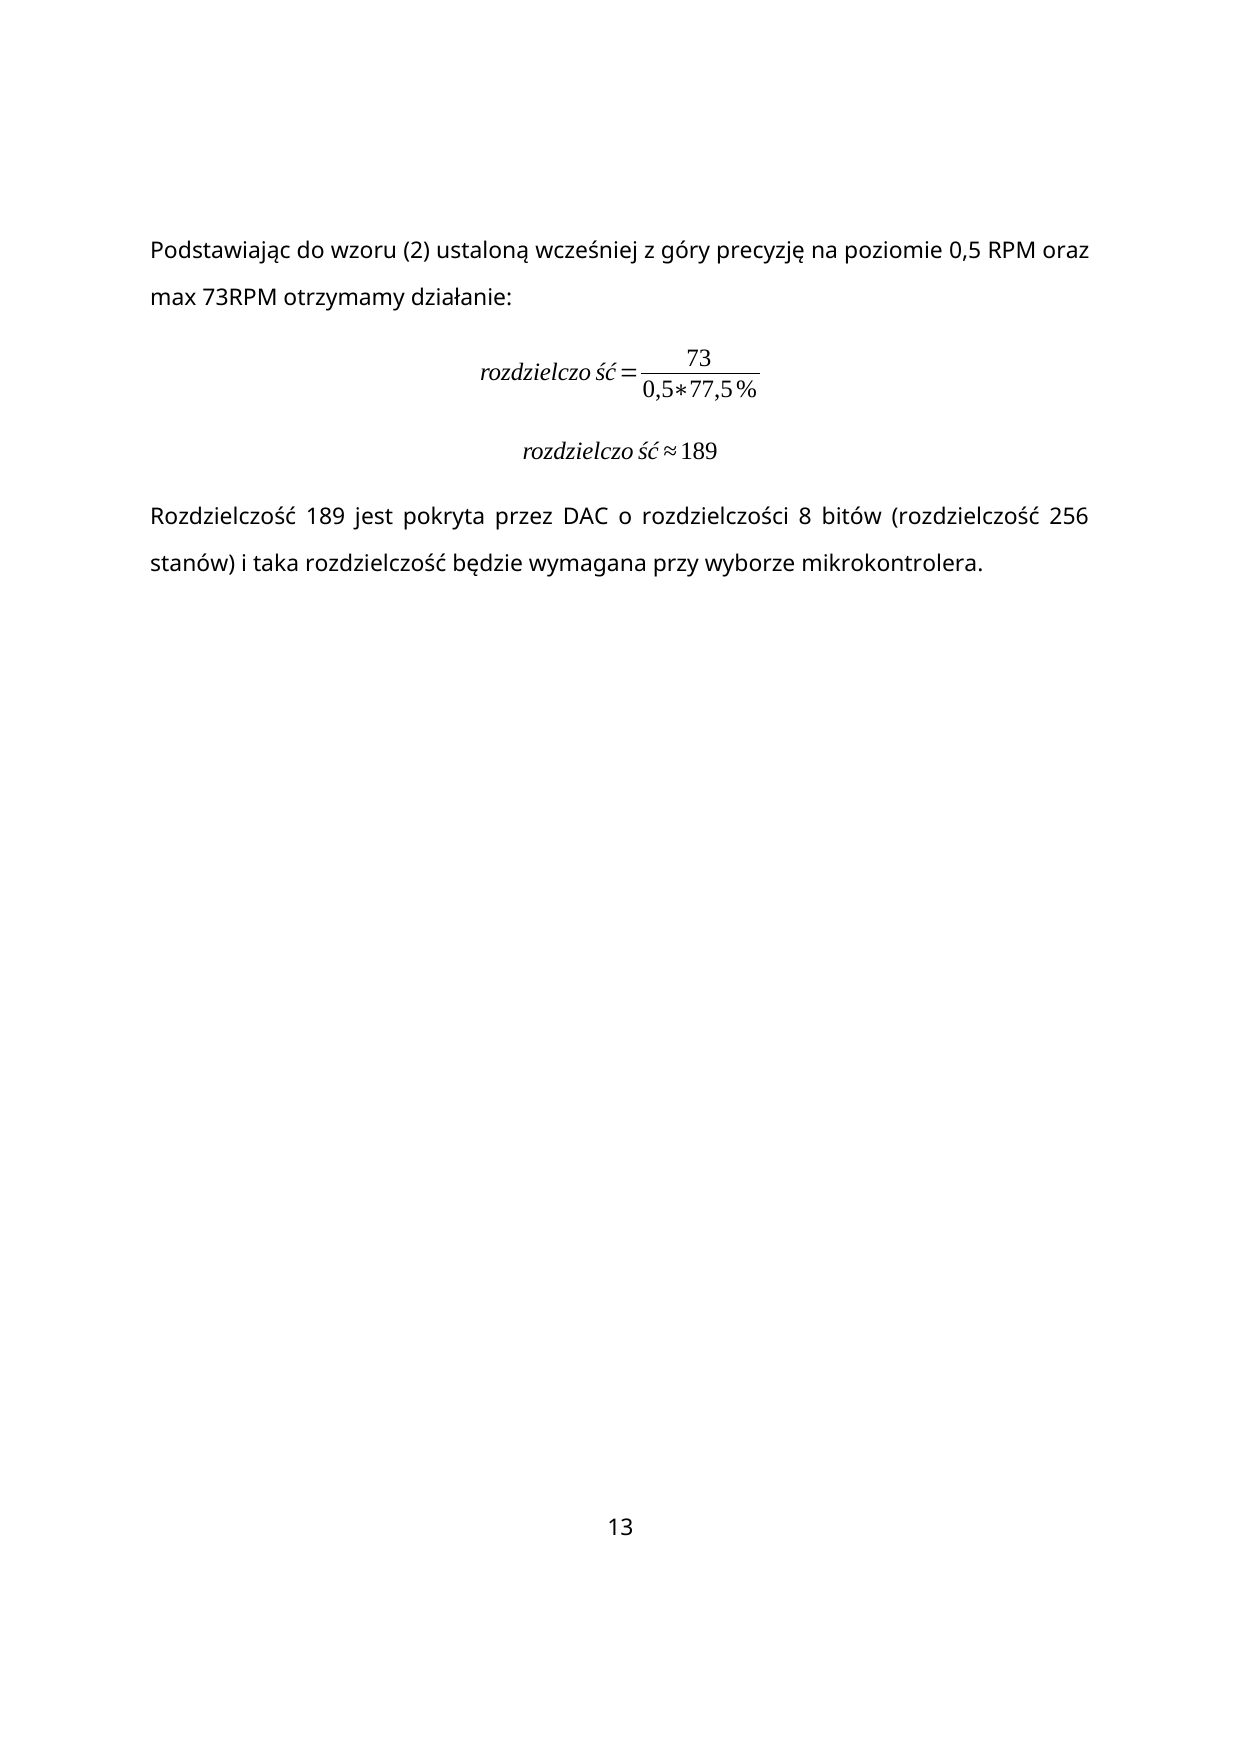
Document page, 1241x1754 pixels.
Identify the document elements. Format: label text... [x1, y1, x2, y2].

text Podstawiając do wzoru (2) ustaloną wcześniej z góry precyzję na poziomie 0,5 RPM oraz max 73RPM otrzymamy działanie: [150, 234, 1090, 312]
text Rozdzielczość 189 jest pokryta przez DAC o rozdzielczości 8 bitów (rozdzielczość 256 stanów) i taka rozdzielczość będzie wymagana przy wyborze mikrokontrolera. [150, 499, 1090, 578]
